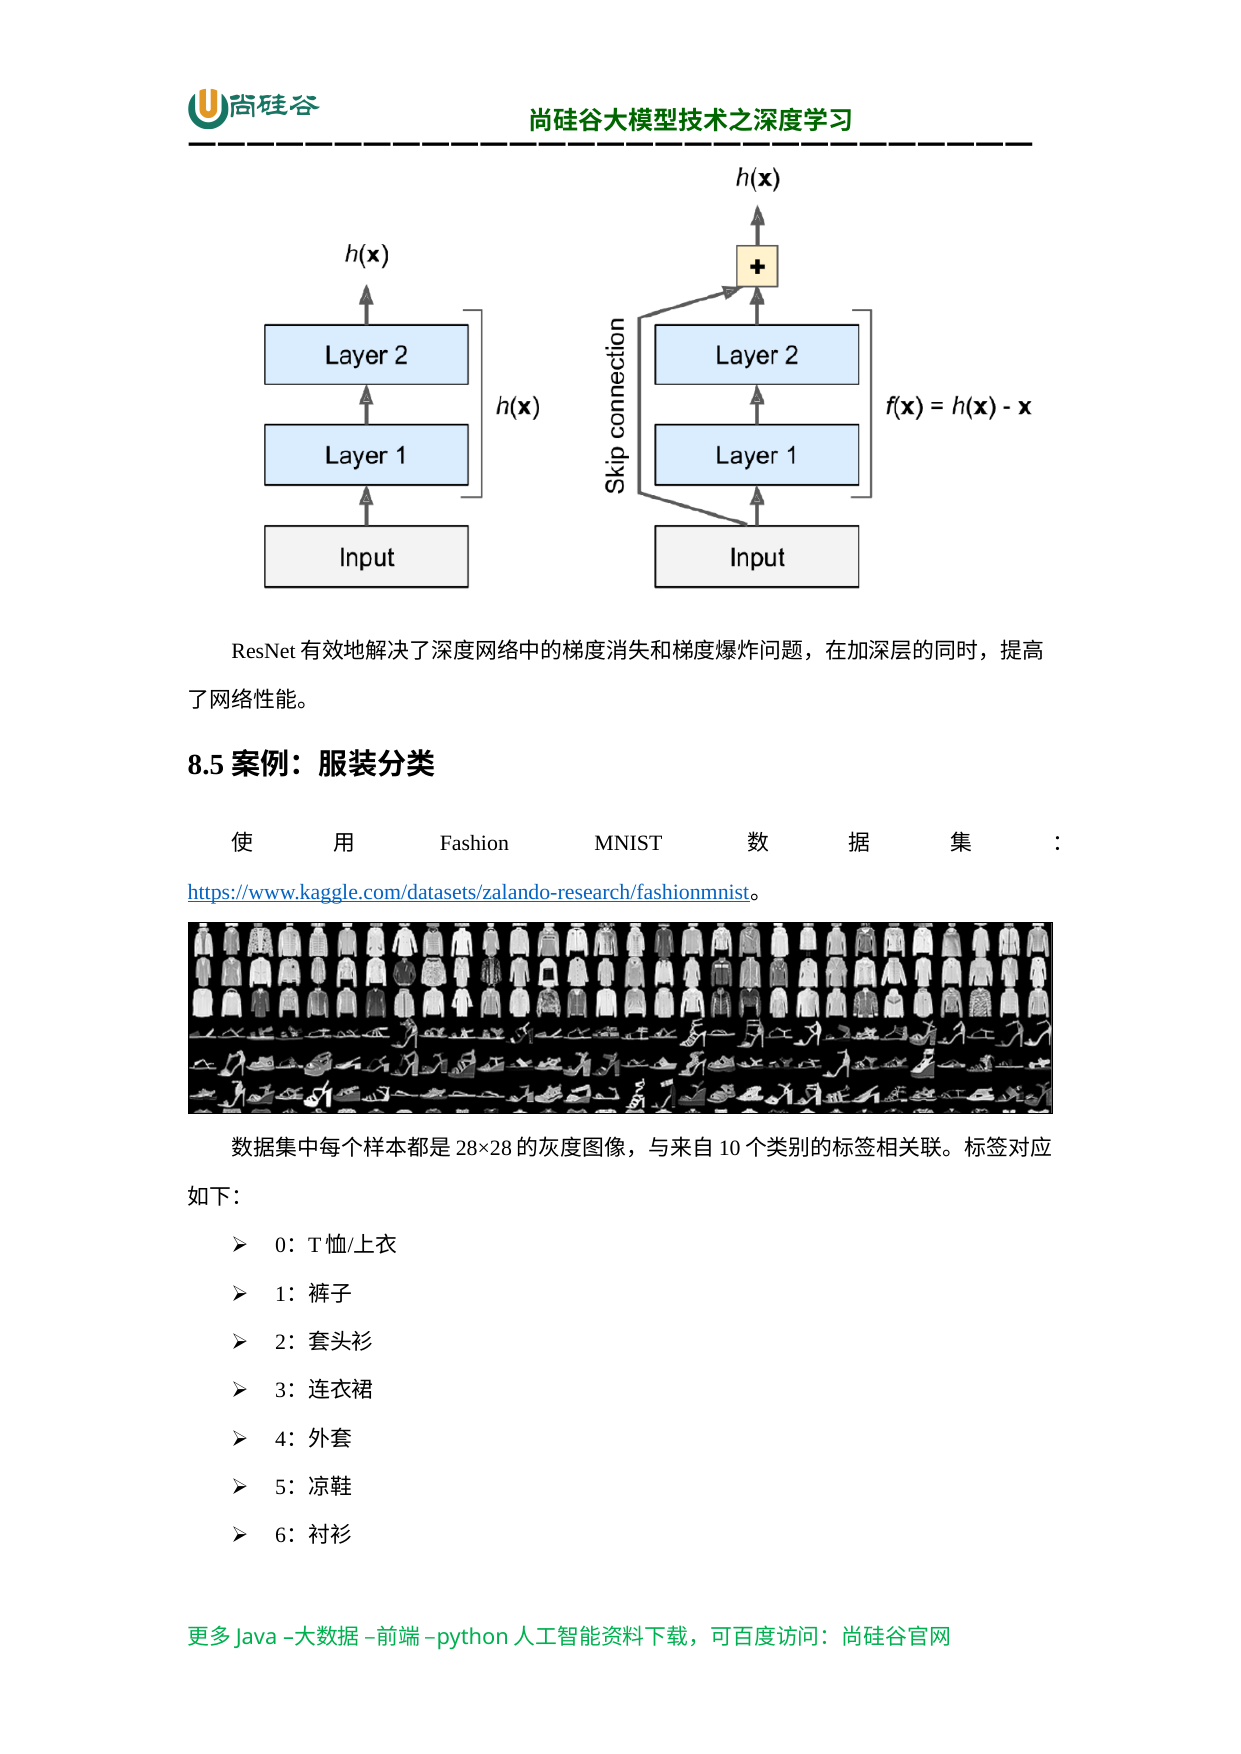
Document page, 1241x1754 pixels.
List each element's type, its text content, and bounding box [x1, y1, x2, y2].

text 6：衬衫 [187, 1517, 1053, 1549]
text ResNet有效地解决了深度网络中的梯度消失和梯度爆炸问题，在加深层的同时，提高了网络性能。 [187, 632, 1053, 714]
picture [189, 923, 1052, 1113]
text 数据集中每个样本都是28×28的灰度图像，与来自10个类别的标签相关联。标签对应如下： [187, 1130, 1053, 1211]
picture [187, 88, 321, 130]
text 4：外套 [187, 1420, 1053, 1453]
text 2：套头衫 [187, 1323, 1053, 1356]
text 3：连衣裙 [187, 1372, 1053, 1404]
text 案例：服装分类 [187, 729, 1053, 794]
text 1：裤子 [187, 1275, 1053, 1308]
text 5：凉鞋 [187, 1468, 1053, 1501]
picture [247, 165, 1037, 595]
text 0：T恤/上衣 [187, 1227, 1053, 1259]
text 使用Fashion MNIST数据集：https://www.kaggle.com/datasets/zalando-research/fashionmnist。 [187, 825, 1053, 906]
